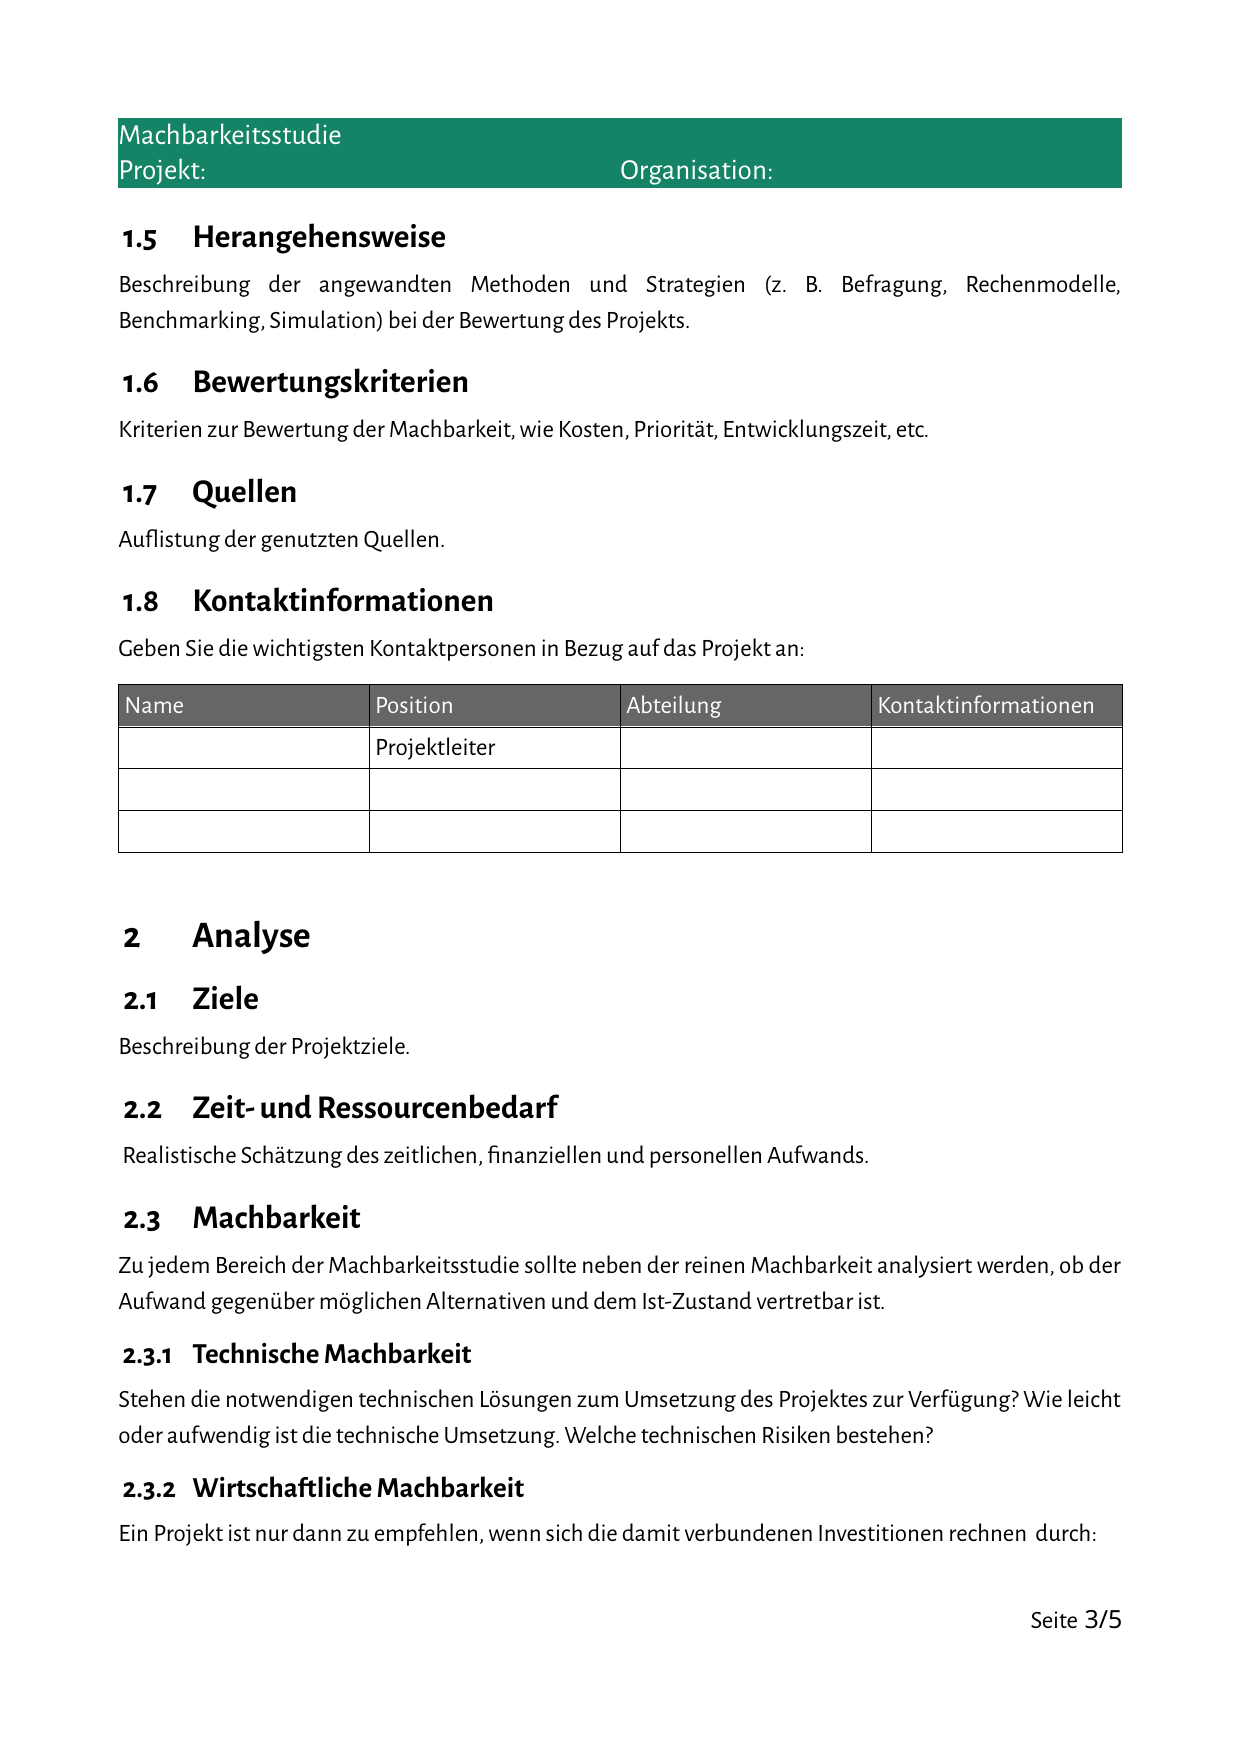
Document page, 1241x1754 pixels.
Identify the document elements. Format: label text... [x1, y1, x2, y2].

table_cell [119, 769, 369, 810]
text Zu jedem Bereich der Machbarkeitsstudie sollte neben der reinen Machbarkeit analysiert werden, ob der Aufwand gegenüber möglichen Alternativen und dem Ist-Zustand vertretbar ist. [118, 1251, 1122, 1317]
table_cell [370, 769, 620, 810]
text Realistische Schätzung des zeitlichen, finanziellen und personellen Aufwands. [118, 1141, 1122, 1171]
table_cell [119, 811, 369, 852]
table_header Name [119, 685, 369, 726]
text Beschreibung der Projektziele. [118, 1032, 1122, 1062]
subtitle Wirtschaftliche Machbarkeit [118, 1471, 1122, 1506]
text Kriterien zur Bewertung der Machbarkeit, wie Kosten, Priorität, Entwicklungszeit, etc. [118, 415, 1122, 445]
subtitle Ziele [118, 979, 1122, 1019]
subtitle Quellen [118, 472, 1122, 512]
table_cell [119, 728, 369, 768]
table_cell [621, 811, 871, 852]
text Beschreibung der angewandten Methoden und Strategien (z. B. Befragung, Rechenmodelle, Benchmarking, Simulation) bei der Bewertung des Projekts. [118, 270, 1122, 336]
table_cell [621, 728, 871, 768]
text Ein Projekt ist nur dann zu empfehlen, wenn sich die damit verbundenen Investitionen rechnen durch: [118, 1518, 1122, 1548]
table_cell [872, 769, 1122, 810]
table_header Abteilung [621, 685, 871, 726]
table_cell [872, 728, 1122, 768]
subtitle Analyse [118, 914, 1122, 959]
subtitle Technische Machbarkeit [118, 1337, 1122, 1372]
subtitle Herangehensweise [118, 218, 1122, 258]
table_cell [872, 811, 1122, 852]
subtitle Kontaktinformationen [118, 581, 1122, 621]
subtitle Machbarkeit [118, 1198, 1122, 1238]
table_cell [370, 811, 620, 852]
subtitle Zeit- und Ressourcenbedarf [118, 1089, 1122, 1129]
table_header Position [370, 685, 620, 726]
table_header Kontaktinformationen [872, 685, 1122, 726]
text Auflistung der genutzten Quellen. [118, 524, 1122, 554]
text Stehen die notwendigen technischen Lösungen zum Umsetzung des Projektes zur Verfügung? Wie leicht oder aufwendig ist die technische Umsetzung. Welche technischen Risiken bestehen? [118, 1384, 1122, 1451]
table_cell [621, 769, 871, 810]
subtitle Bewertungskriterien [118, 363, 1122, 403]
table_cell Projektleiter [370, 728, 620, 768]
text Geben Sie die wichtigsten Kontaktpersonen in Bezug auf das Projekt an: [118, 634, 1122, 664]
